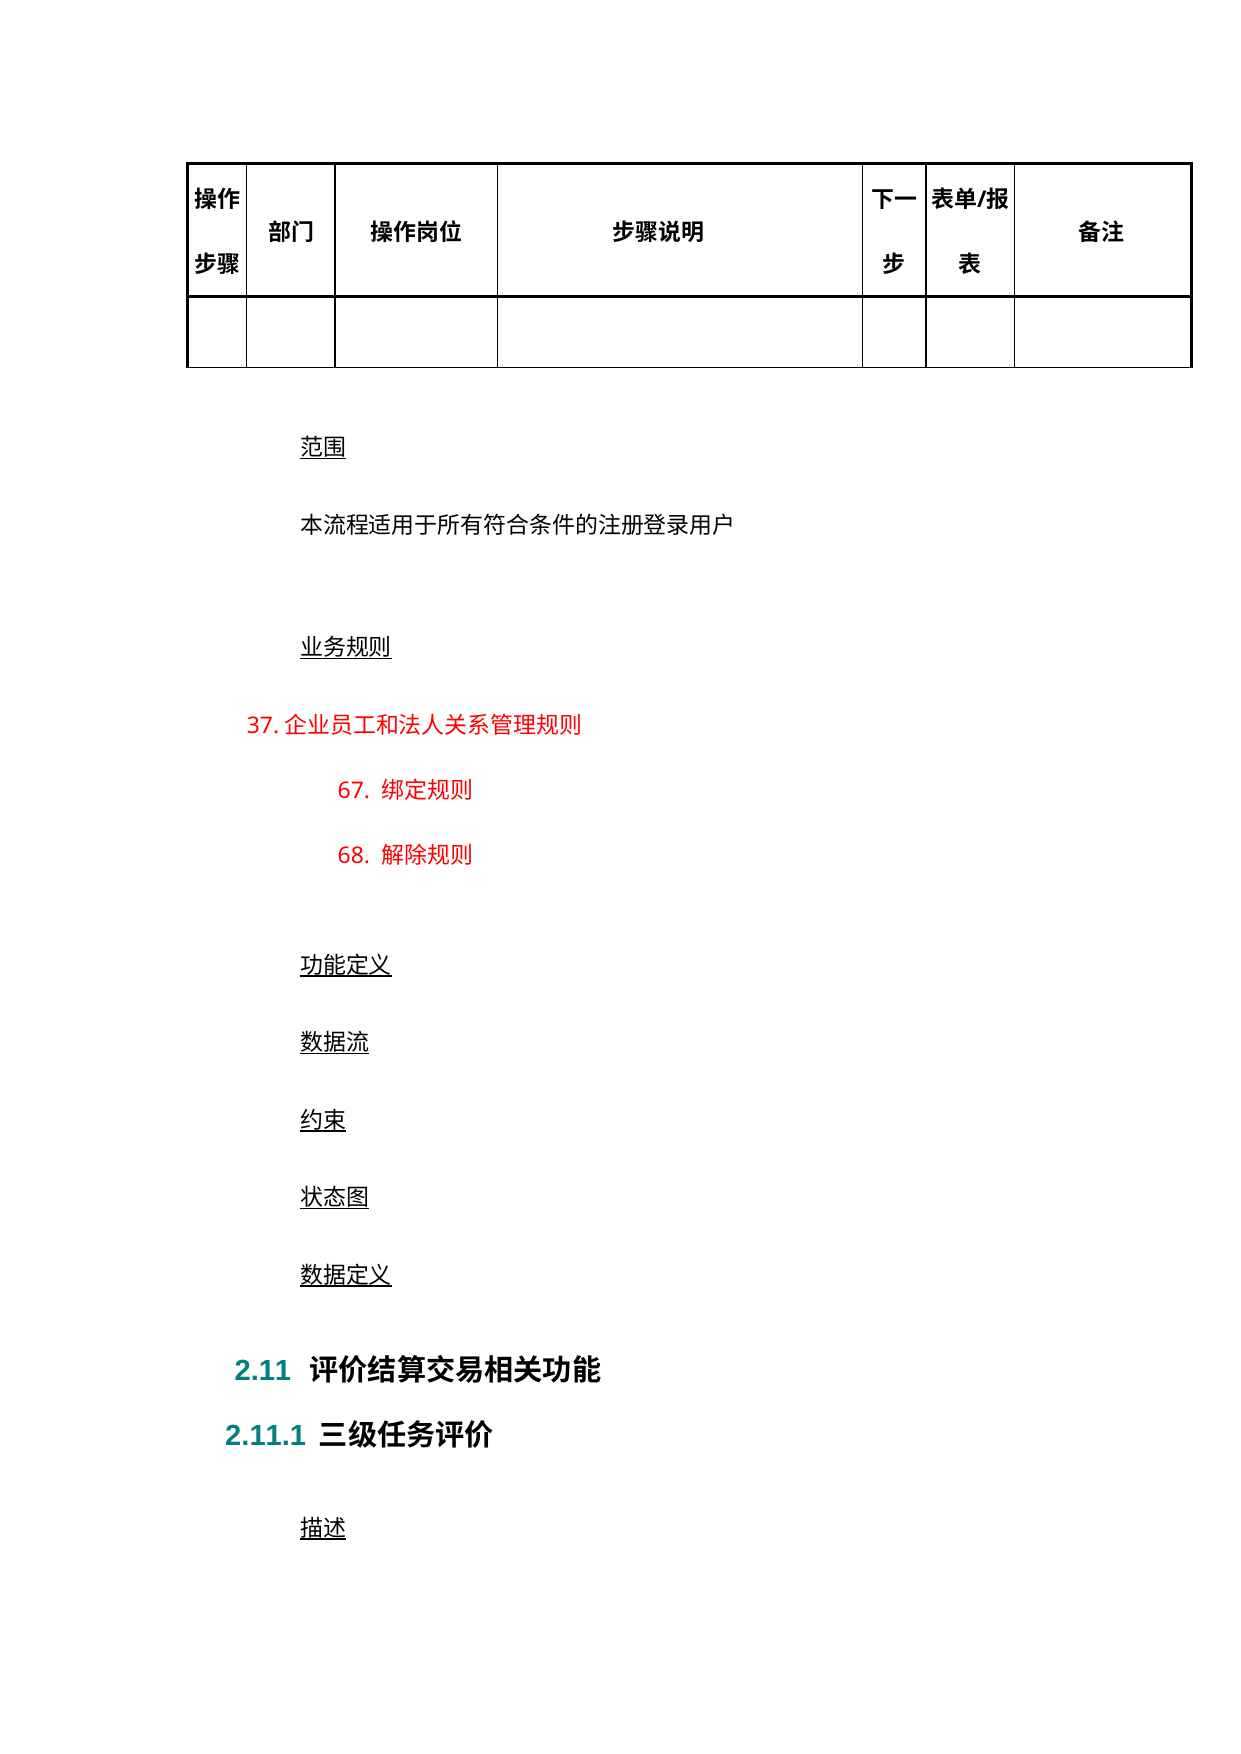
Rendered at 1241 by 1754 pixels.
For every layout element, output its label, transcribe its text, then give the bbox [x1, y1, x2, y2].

text 状态图 [300, 1163, 1053, 1228]
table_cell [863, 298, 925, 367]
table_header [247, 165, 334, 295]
list 绑定规则 [337, 756, 1053, 821]
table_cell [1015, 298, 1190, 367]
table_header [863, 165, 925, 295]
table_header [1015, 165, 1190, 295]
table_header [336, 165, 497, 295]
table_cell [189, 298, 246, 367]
subtitle 三级任务评价 [225, 1429, 1053, 1494]
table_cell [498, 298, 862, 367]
text 功能定义 [300, 931, 1053, 996]
text 本流程适用于所有符合条件的注册登录用户 [300, 491, 1053, 556]
text 描述 [300, 1523, 1053, 1588]
list 解除规则 [337, 821, 1053, 886]
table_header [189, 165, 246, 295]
list 企业员工和法人关系管理规则 [247, 691, 1053, 756]
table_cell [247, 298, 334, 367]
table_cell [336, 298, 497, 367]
text 约束 [300, 1086, 1053, 1151]
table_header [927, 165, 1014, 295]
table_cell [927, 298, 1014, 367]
subtitle 评价结算交易相关功能 [234, 1335, 1053, 1400]
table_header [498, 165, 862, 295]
text 范围 [300, 413, 1053, 478]
text 业务规则 [300, 613, 1053, 678]
text 数据流 [300, 1008, 1053, 1073]
text 数据定义 [300, 1241, 1053, 1306]
